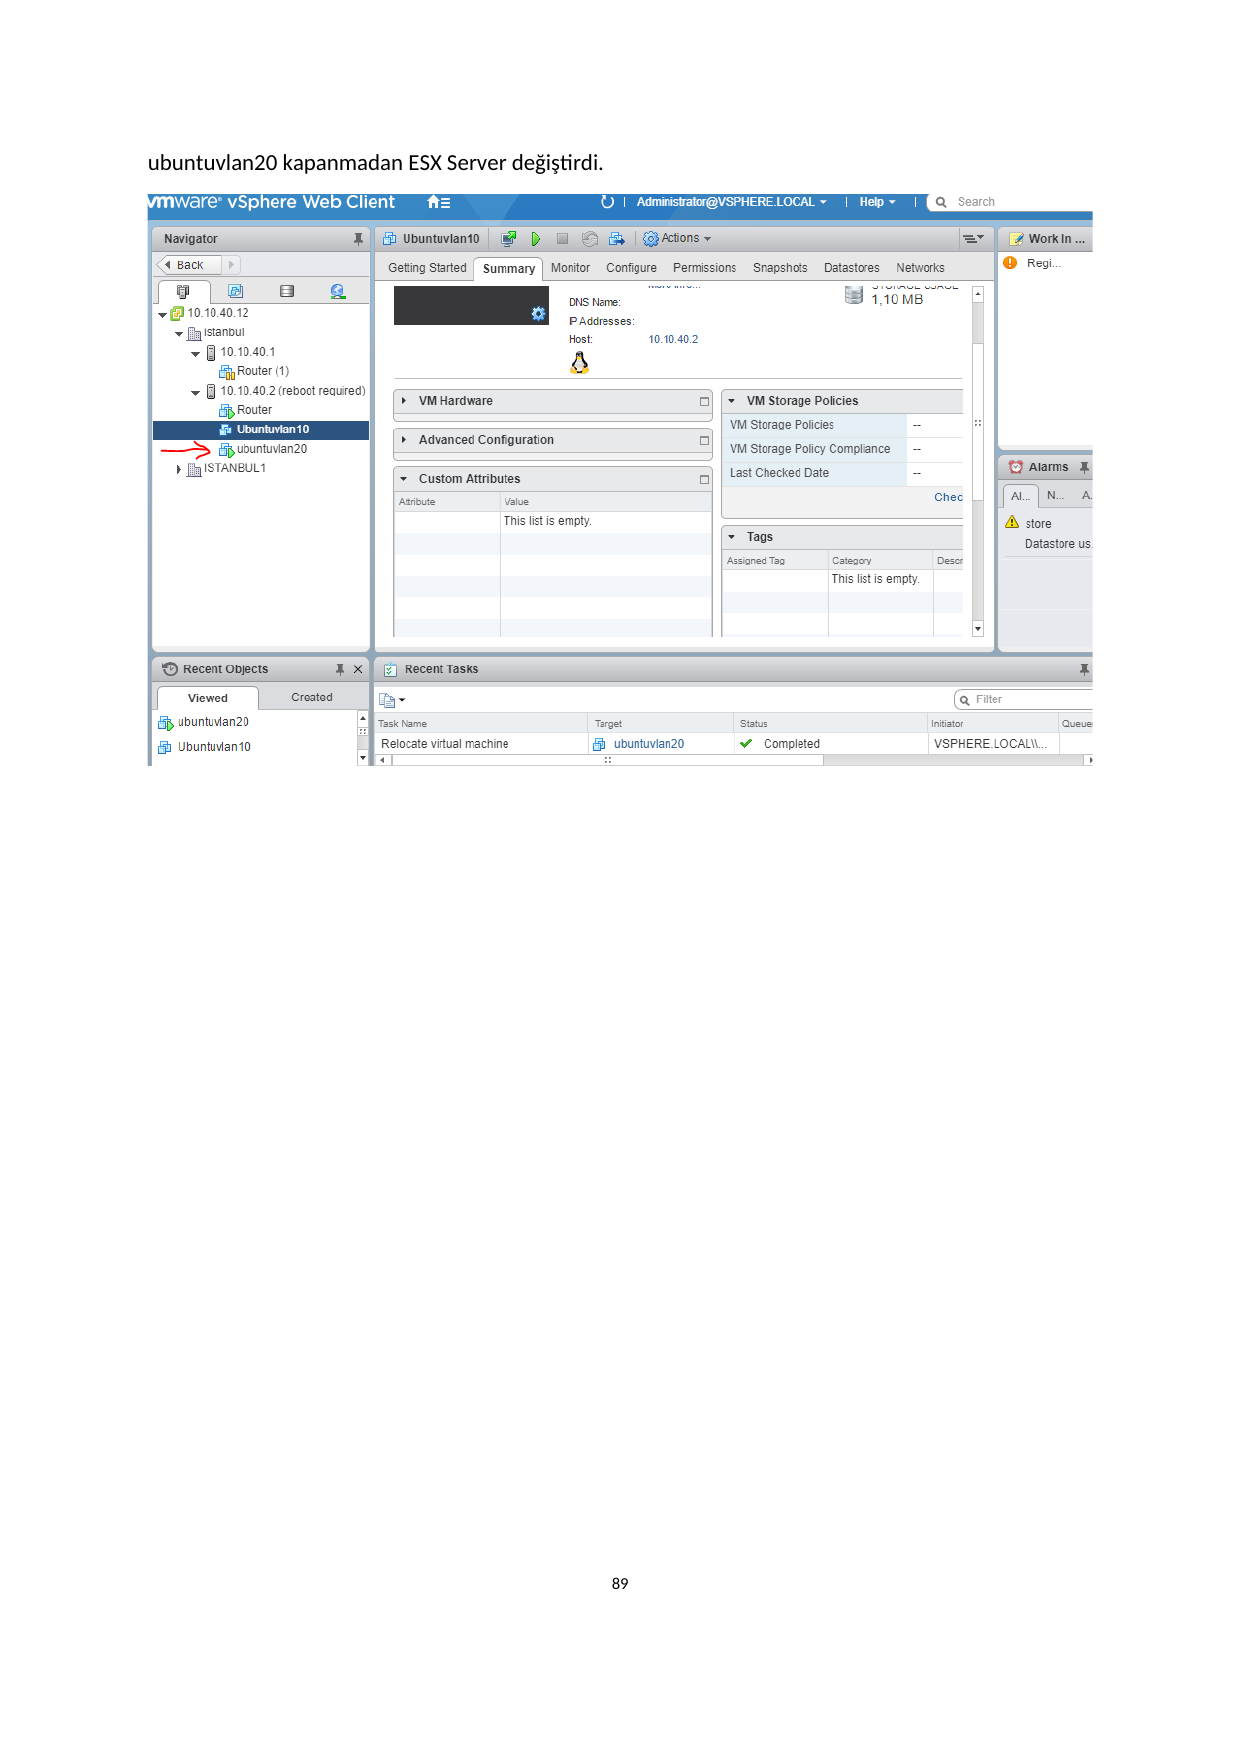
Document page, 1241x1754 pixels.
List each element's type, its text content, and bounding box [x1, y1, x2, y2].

text 89 [148, 1573, 1093, 1593]
text ubuntuvlan20 kapanmadan ESX Server değiştirdi. [148, 148, 1093, 176]
picture [147, 194, 1093, 766]
